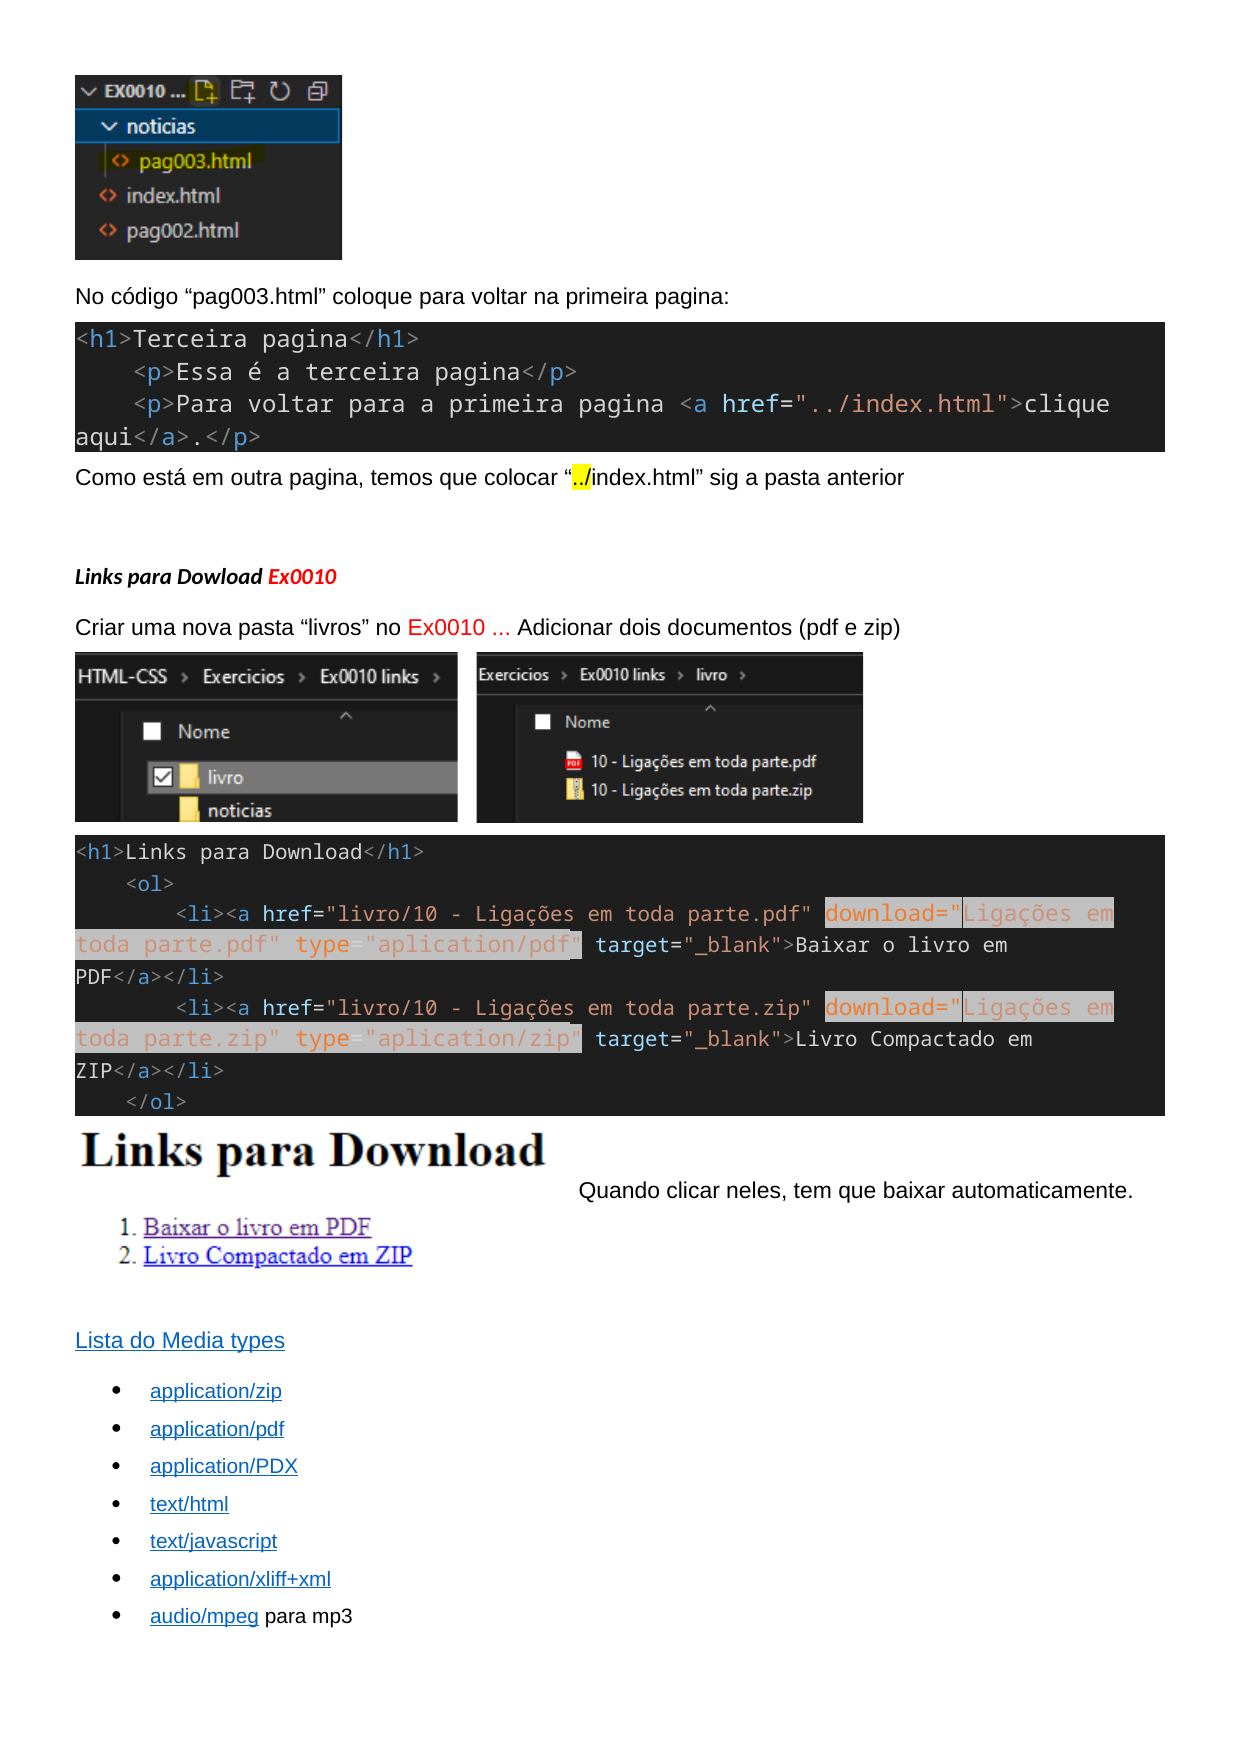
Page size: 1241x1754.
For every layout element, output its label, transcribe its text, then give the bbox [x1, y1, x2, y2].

text <h1>Terceira pagina</h1> [75, 322, 1165, 354]
text No código “pag003.html” coloque para voltar na primeira pagina: [75, 272, 1165, 309]
picture [75, 1116, 560, 1281]
text <p>Essa é a terceira pagina</p> [75, 354, 1165, 387]
picture [75, 75, 343, 260]
list application/pdf [112, 1403, 1165, 1441]
text <p>Para voltar para a primeira pagina <a href="../index.html">clique aqui</a>.</p> [75, 387, 1165, 452]
text <ol> [75, 866, 1165, 897]
text Links para Dowload Ex0010 [75, 552, 1165, 590]
list application/zip [112, 1366, 1165, 1403]
text Como está em outra pagina, temos que colocar “../index.html” sig a pasta anterior [75, 452, 1165, 490]
list audio/mpeg para mp3 [112, 1591, 1165, 1628]
text <li><a href="livro/10 - Ligações em toda parte.pdf" download="Ligações em toda parte.pdf" type="aplication/pdf" target="_blank">Baixar o livro em PDF</a></li> [75, 897, 1165, 991]
text <h1>Links para Download</h1> [75, 835, 1165, 866]
text <li><a href="livro/10 - Ligações em toda parte.zip" download="Ligações em toda parte.zip" type="aplication/zip" target="_blank">Livro Compactado em ZIP</a></li> [75, 991, 1165, 1085]
list text/javascript [112, 1516, 1165, 1553]
text </ol> [75, 1085, 1165, 1116]
list text/html [112, 1478, 1165, 1516]
list application/xliff+xml [112, 1553, 1165, 1591]
picture [476, 652, 864, 823]
text Lista do Media types [75, 1316, 1165, 1353]
text Quando clicar neles, tem que baixar automaticamente. [560, 1166, 1165, 1203]
picture [75, 652, 458, 822]
text Criar uma nova pasta “livros” no Ex0010 ... Adicionar dois documentos (pdf e zip) [75, 602, 1165, 640]
list application/PDX [112, 1441, 1165, 1478]
